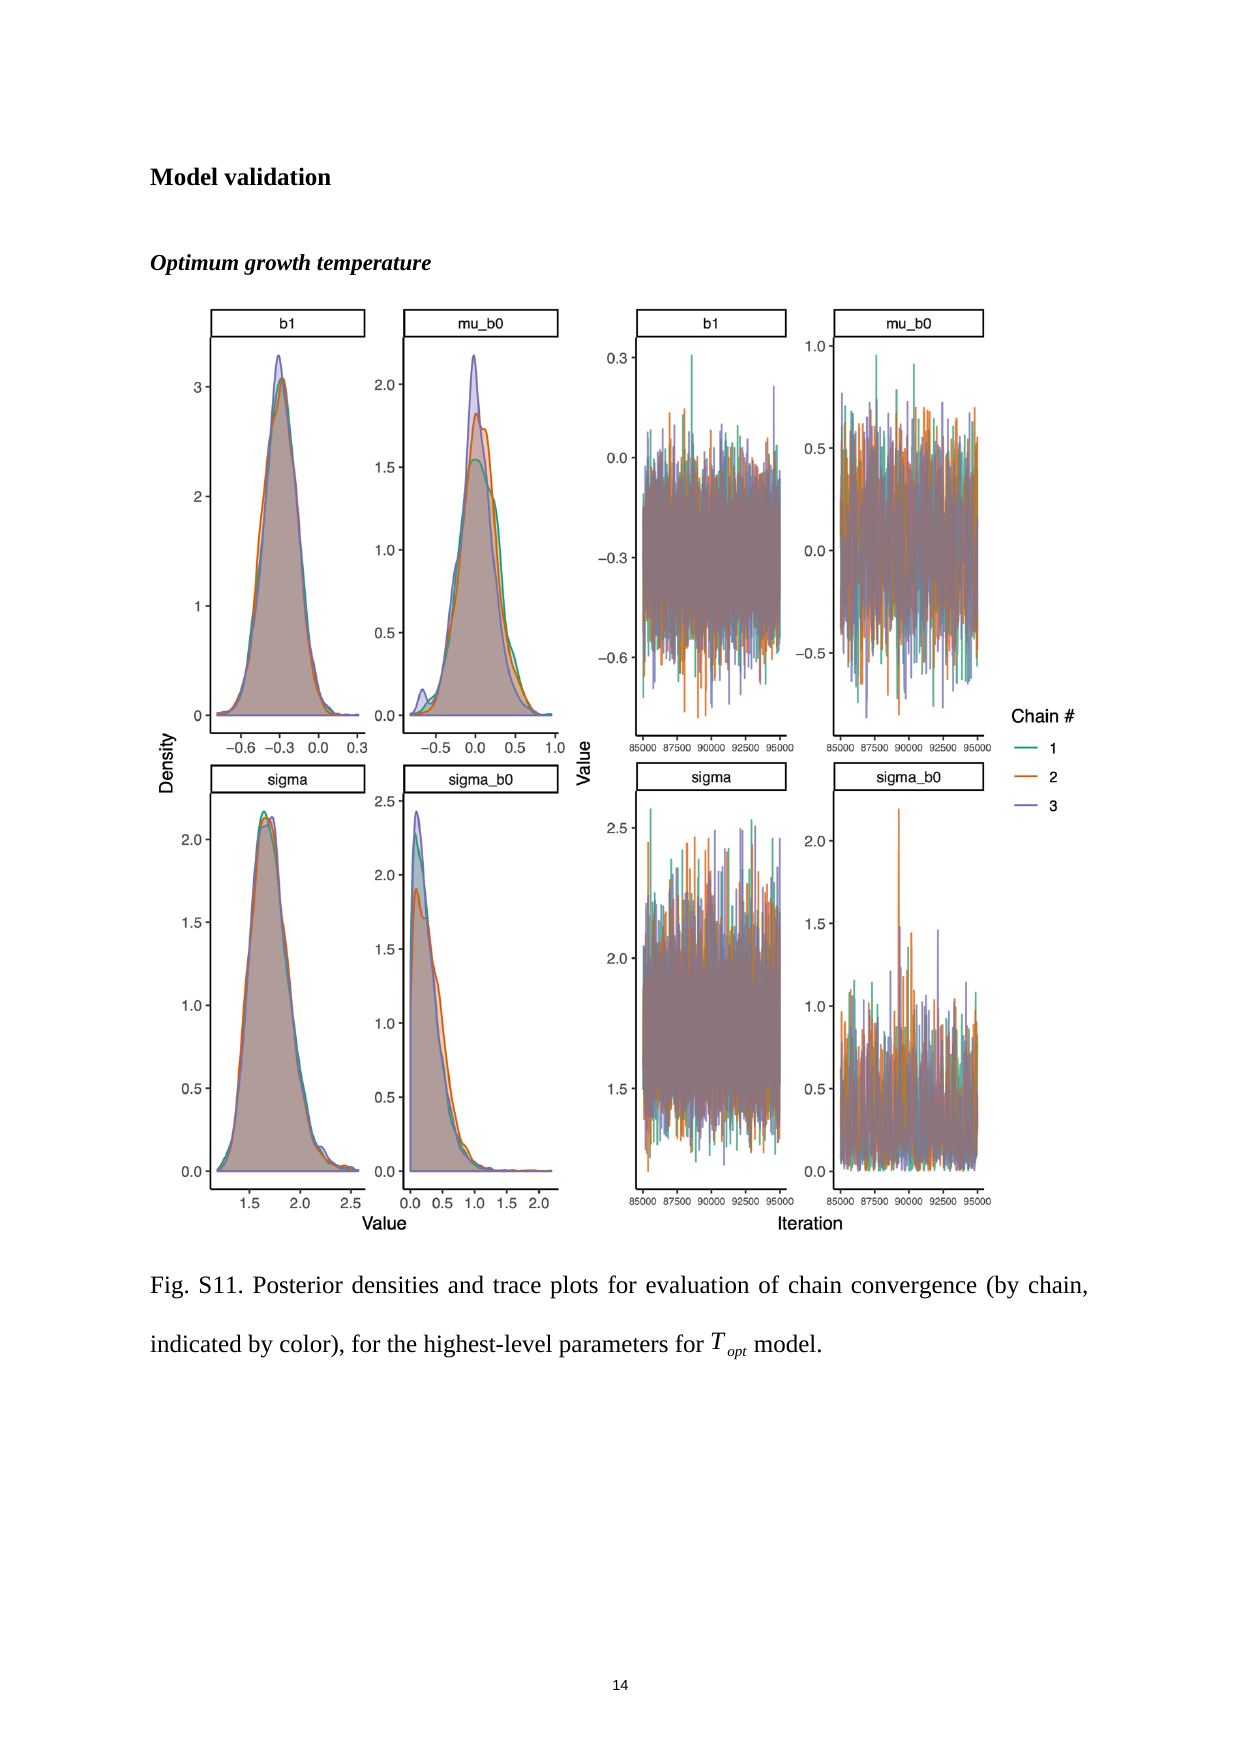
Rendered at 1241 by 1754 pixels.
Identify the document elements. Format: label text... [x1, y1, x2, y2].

subtitle Optimum growth temperature [150, 249, 1090, 275]
subtitle Model validation [150, 162, 1090, 191]
picture [150, 301, 1091, 1242]
text Fig. S11. Posterior densities and trace plots for evaluation of chain convergence (by chain, indicated by color), for the highest-level parameters for model. [150, 1270, 1090, 1359]
